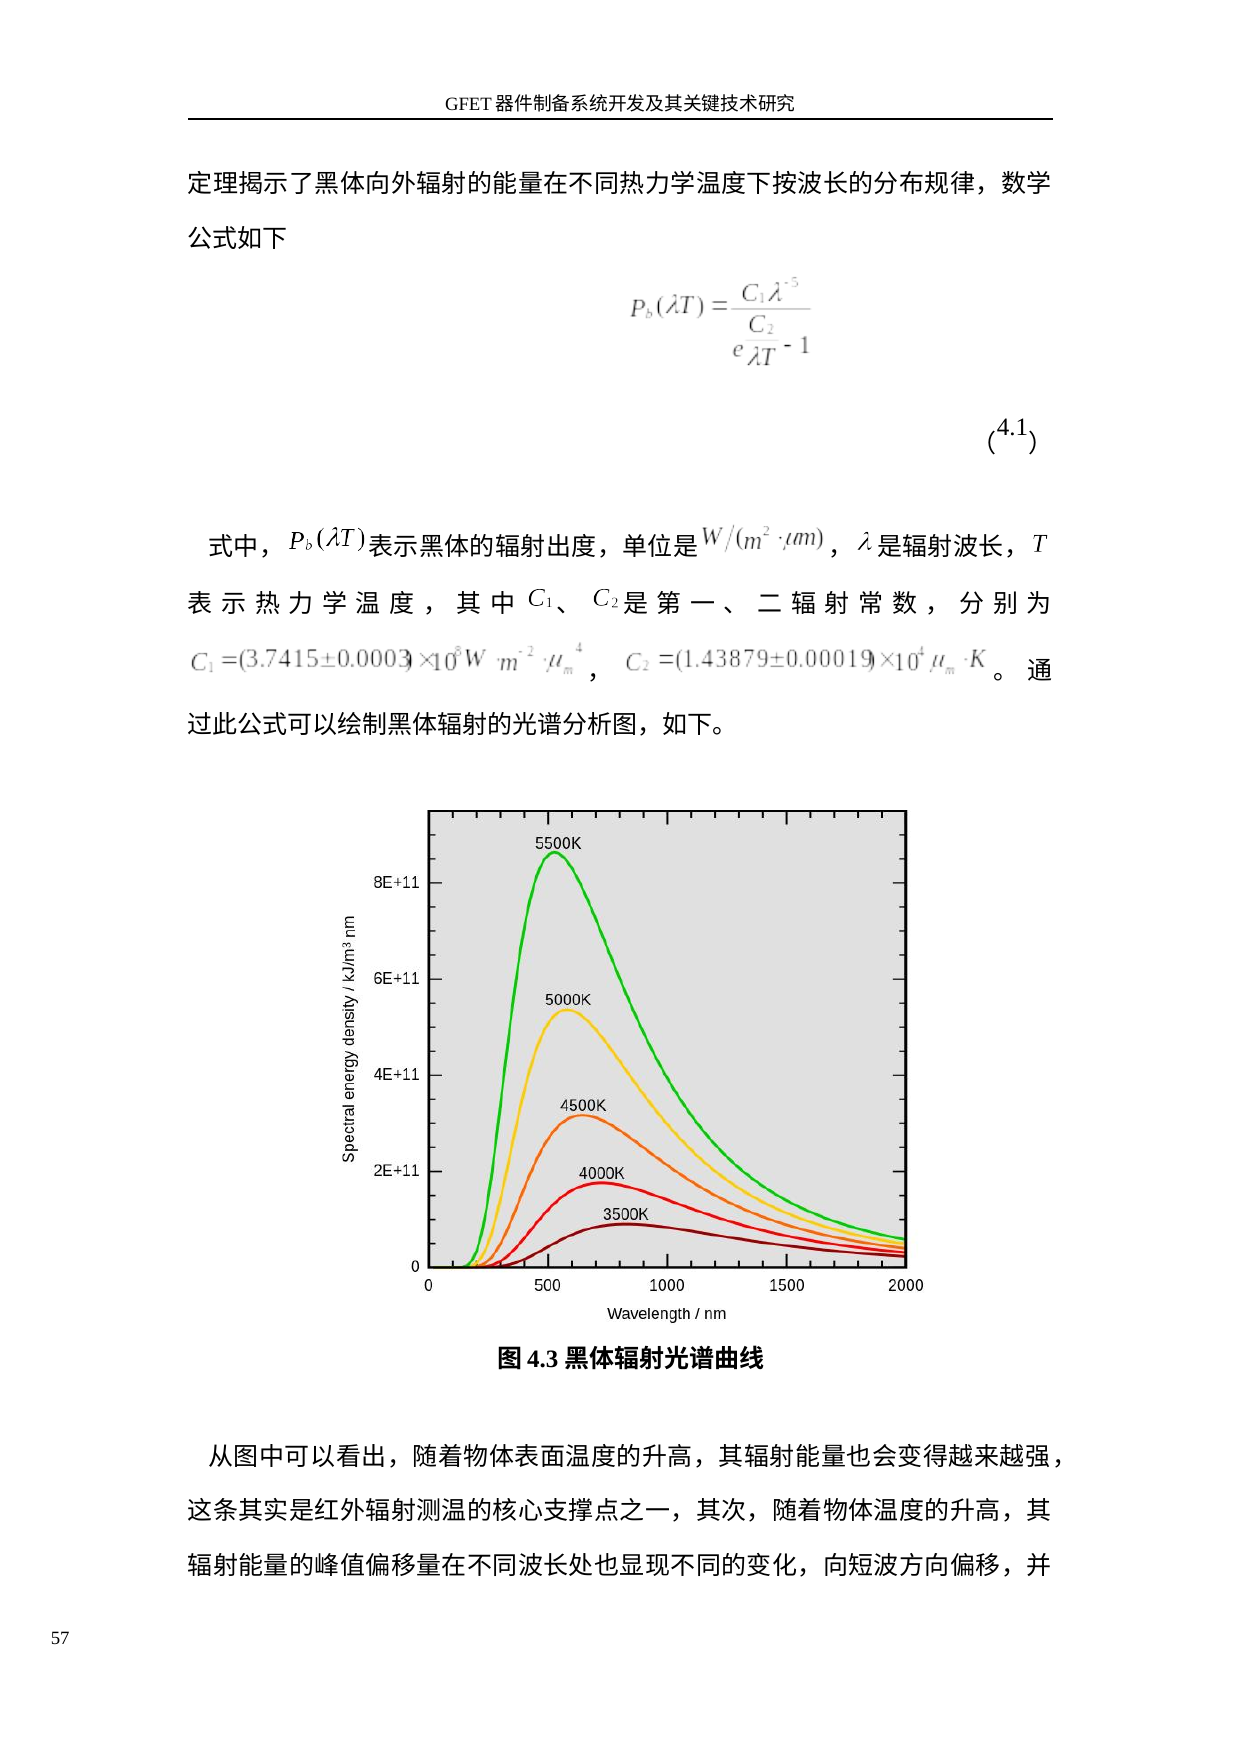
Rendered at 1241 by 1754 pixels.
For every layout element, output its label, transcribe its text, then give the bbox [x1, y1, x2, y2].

picture [334, 802, 927, 1325]
text （4.1） [187, 273, 1053, 459]
text 图4.3 黑体辐射光谱曲线 [187, 1339, 1053, 1375]
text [187, 164, 1053, 254]
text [187, 1436, 1053, 1581]
text 式中，表示黑体的辐射出度，单位是，是辐射波长，表示热力学温度，其中、是第一、二辐射常数，分别为，。通过此公式可以绘制黑体辐射的光谱分析图，如下。 [187, 518, 1053, 741]
